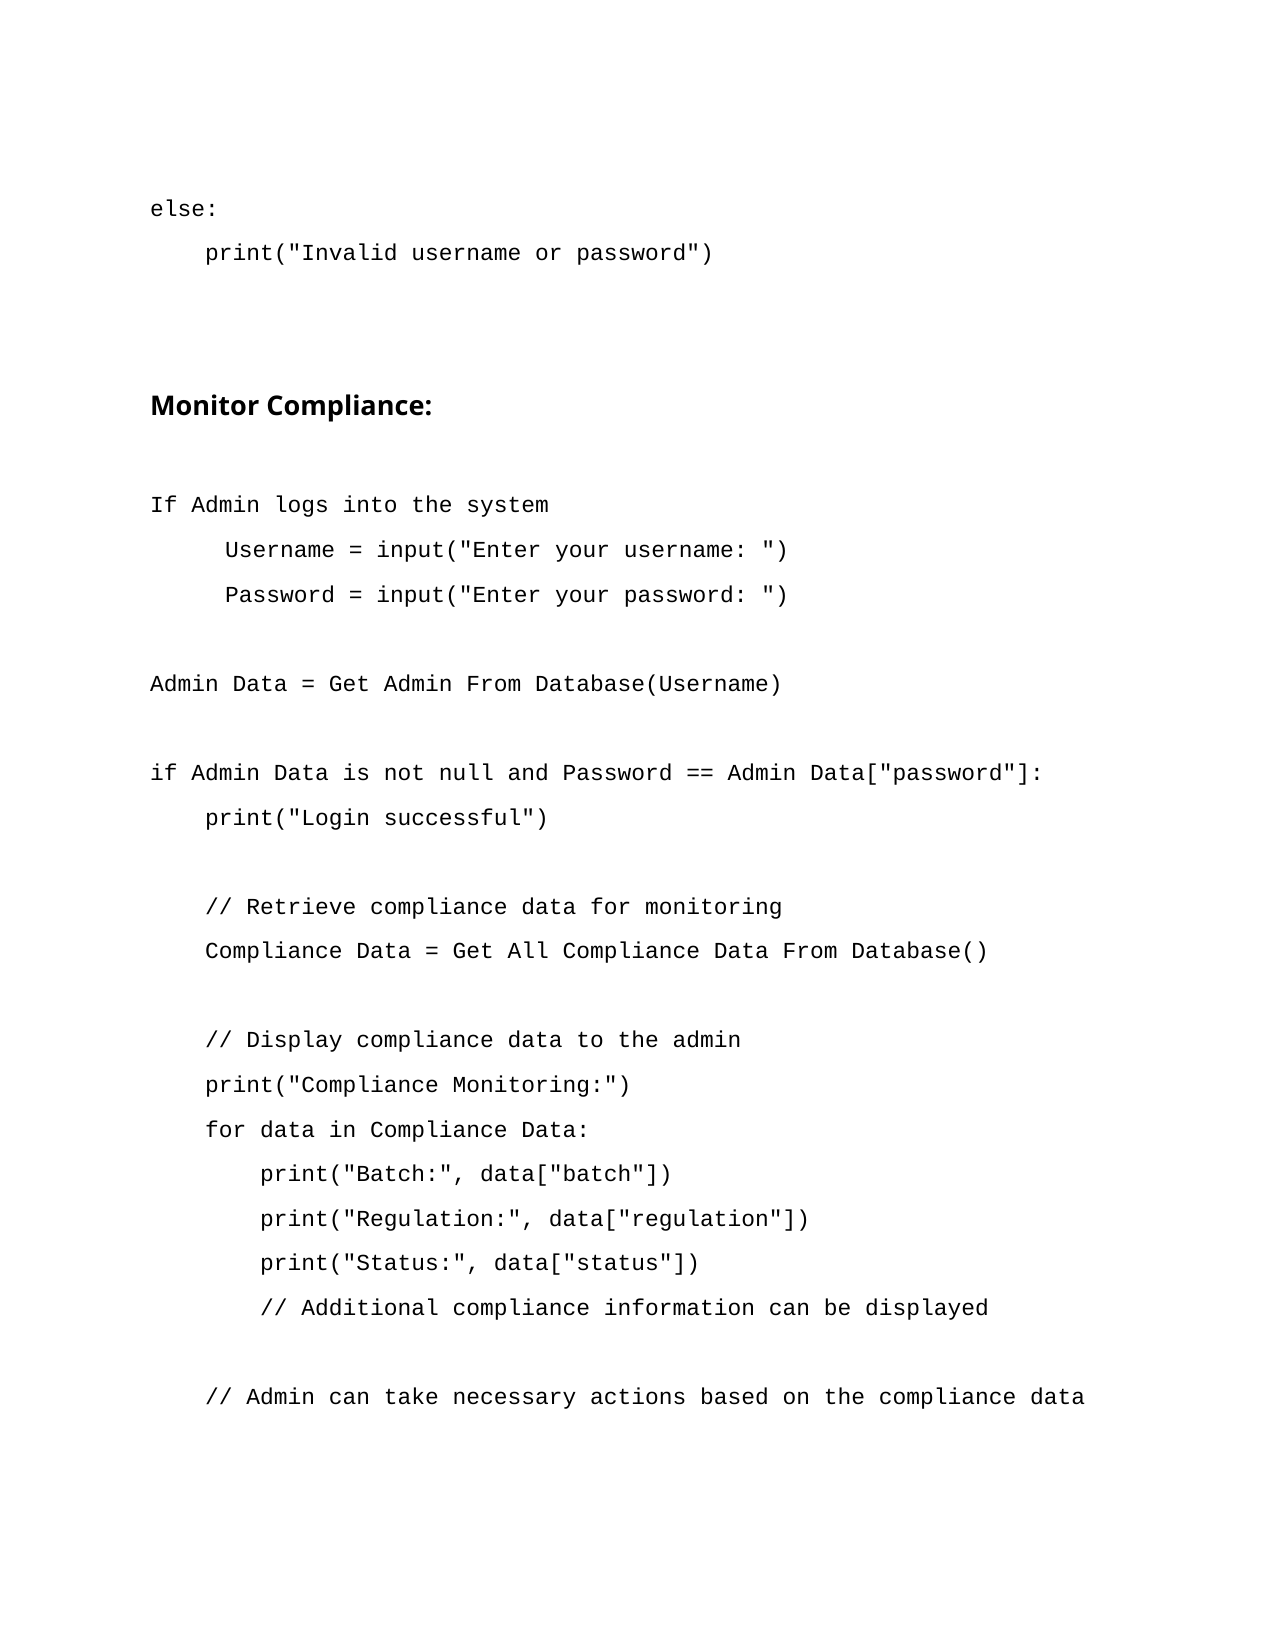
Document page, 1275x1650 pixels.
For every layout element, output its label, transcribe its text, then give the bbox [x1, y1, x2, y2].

text print("Regulation:", data["regulation"]) [150, 1207, 1125, 1233]
text for data in Compliance Data: [150, 1118, 1125, 1144]
text print("Compliance Monitoring:") [150, 1073, 1125, 1099]
text Password = input("Enter your password: ") [150, 583, 1125, 609]
text // Display compliance data to the admin [150, 1029, 1125, 1055]
text print("Login successful") [150, 806, 1125, 832]
text print("Invalid username or password") [150, 241, 1125, 267]
text Monitor Compliance: [150, 387, 1125, 424]
text else: [150, 197, 1125, 223]
text If Admin logs into the system [150, 494, 1125, 520]
text // Admin can take necessary actions based on the compliance data [150, 1385, 1125, 1411]
text Compliance Data = Get All Compliance Data From Database() [150, 939, 1125, 966]
text print("Batch:", data["batch"]) [150, 1162, 1125, 1188]
text // Retrieve compliance data for monitoring [150, 895, 1125, 921]
text Username = input("Enter your username: ") [150, 538, 1125, 564]
text print("Status:", data["status"]) [150, 1252, 1125, 1278]
text // Additional compliance information can be displayed [150, 1296, 1125, 1322]
text Admin Data = Get Admin From Database(Username) [150, 672, 1125, 698]
text if Admin Data is not null and Password == Admin Data["password"]: [150, 761, 1125, 787]
